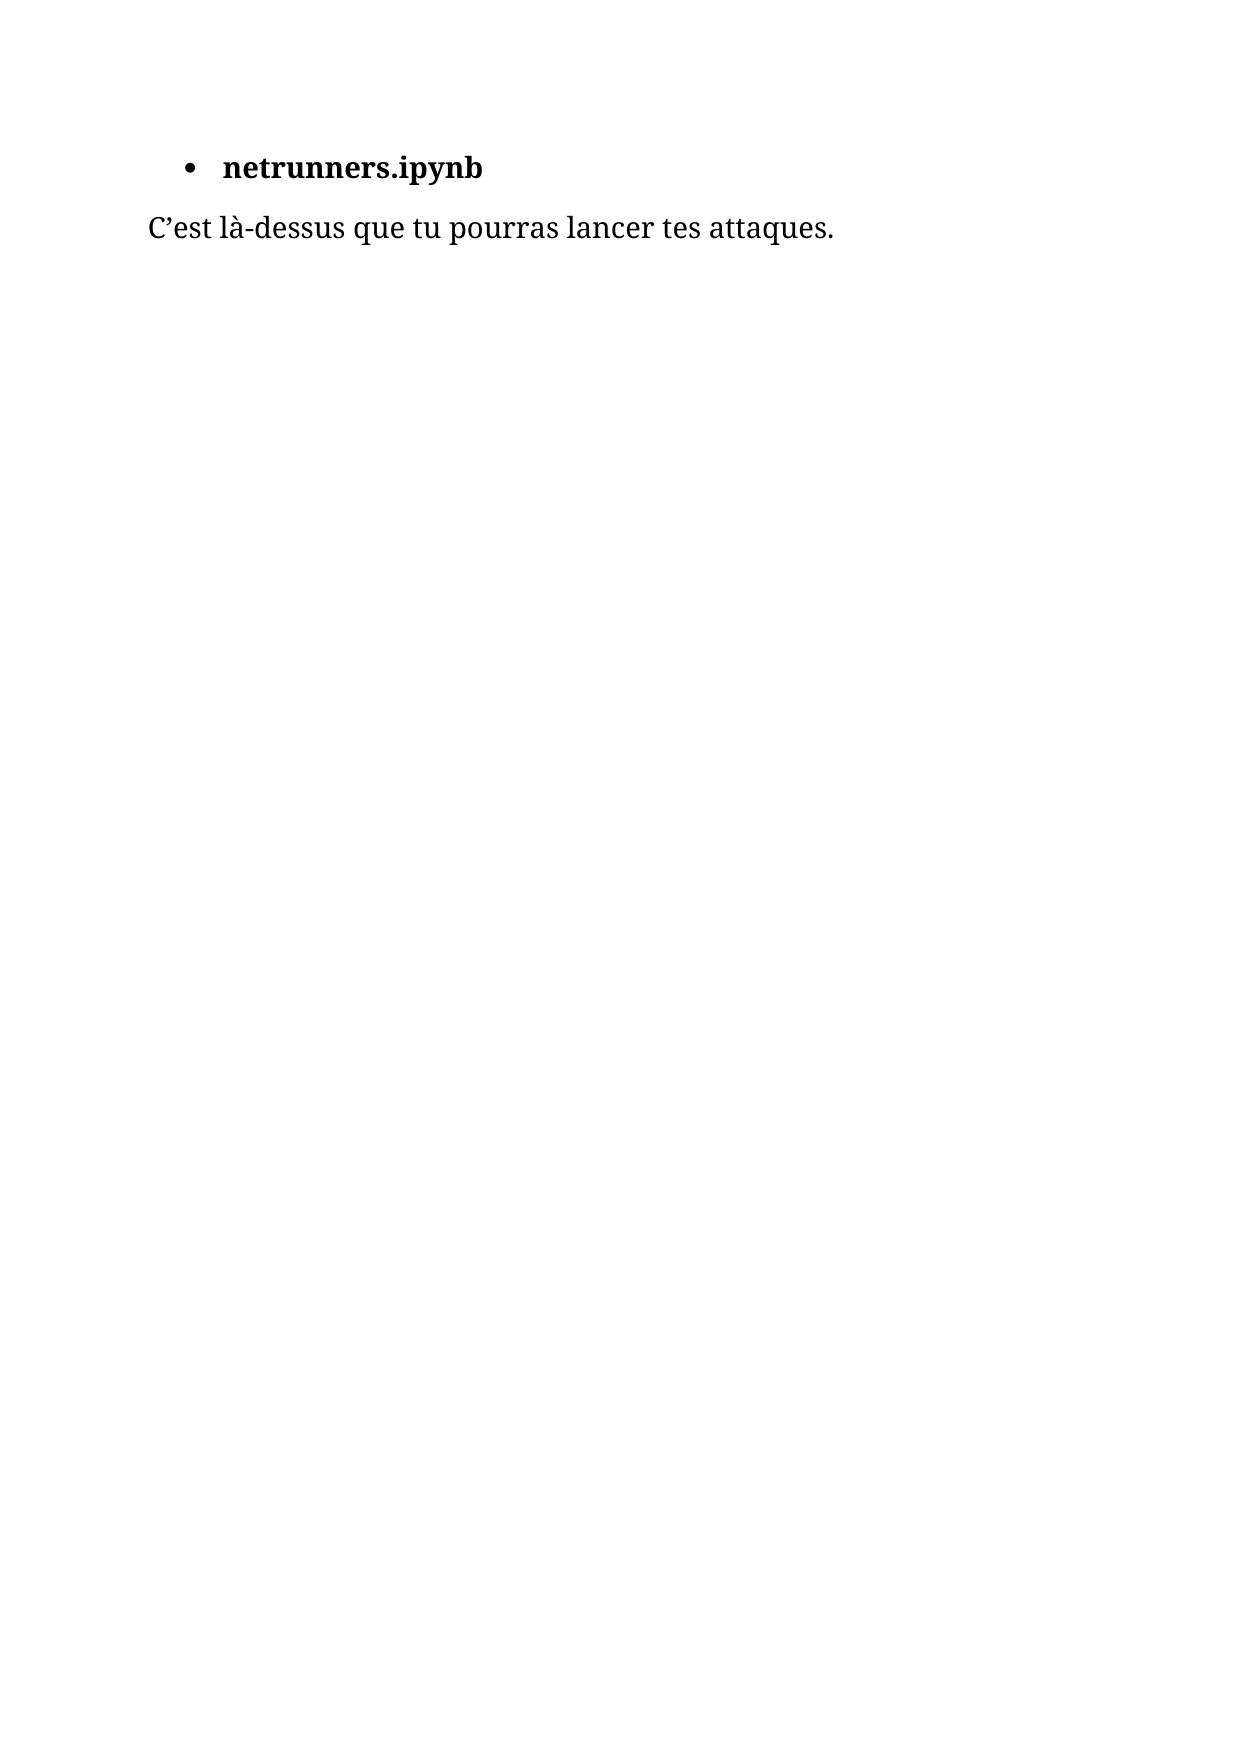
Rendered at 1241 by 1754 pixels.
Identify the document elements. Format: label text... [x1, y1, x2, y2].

list netrunners.ipynb [185, 148, 1093, 187]
text C’est là-dessus que tu pourras lancer tes attaques. [148, 207, 1093, 247]
